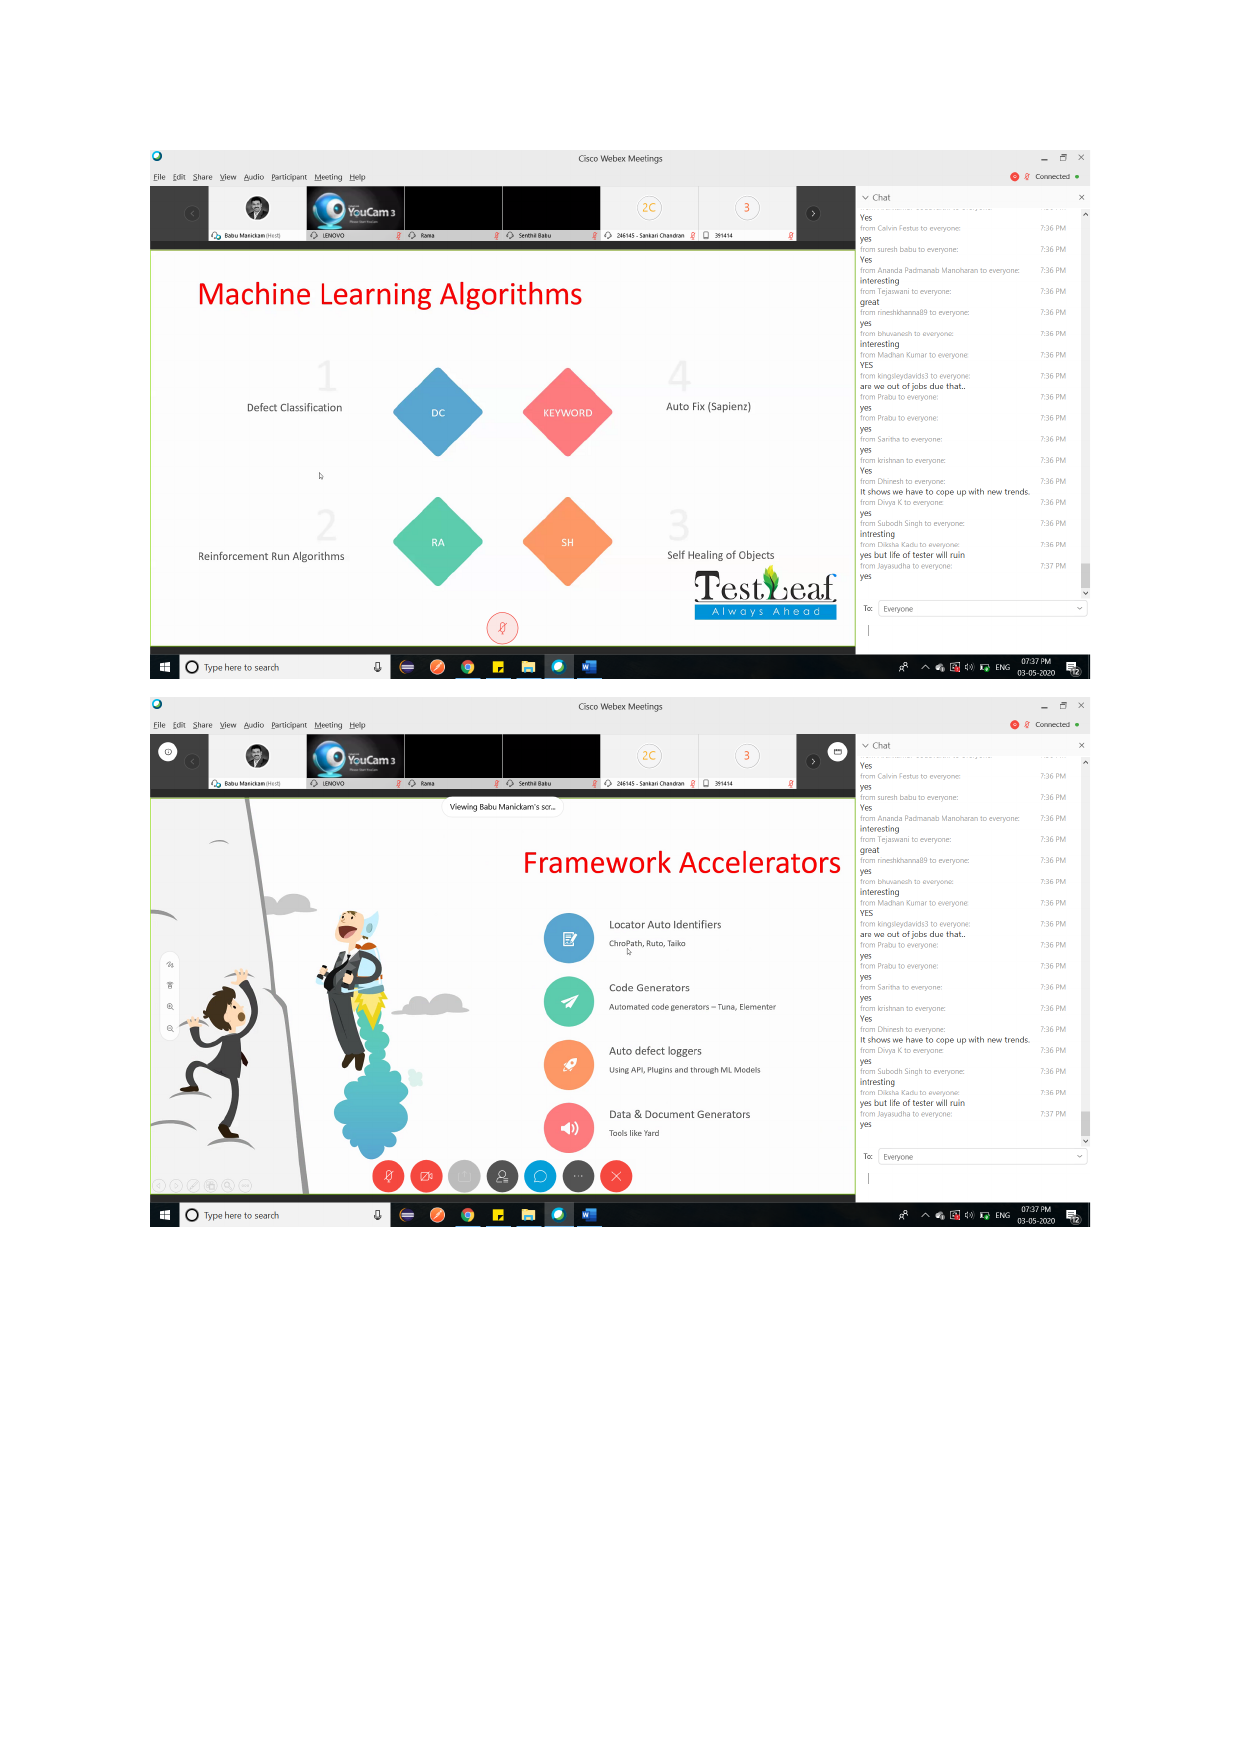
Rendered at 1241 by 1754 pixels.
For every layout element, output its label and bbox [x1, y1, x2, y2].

picture [150, 150, 1091, 679]
picture [150, 697, 1091, 1227]
